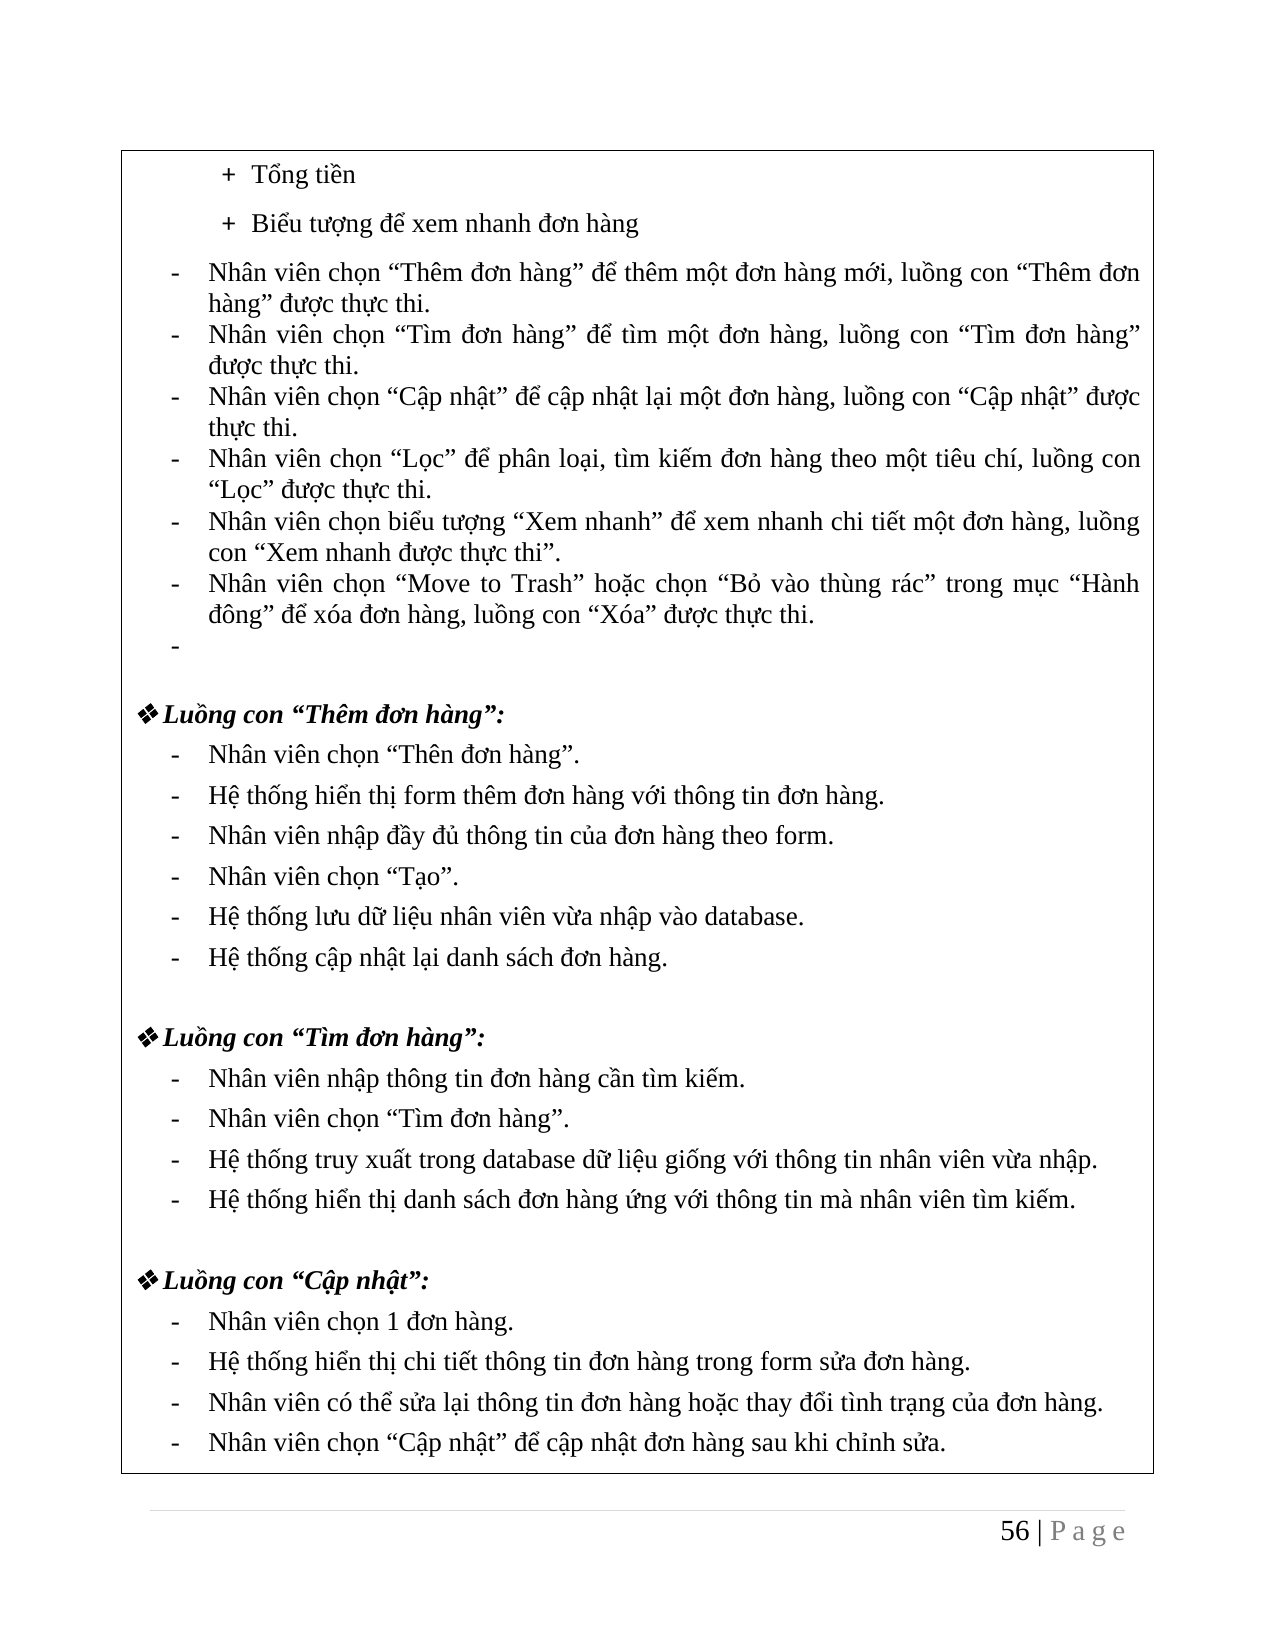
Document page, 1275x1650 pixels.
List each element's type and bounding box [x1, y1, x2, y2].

table_cell [122, 151, 1153, 1473]
